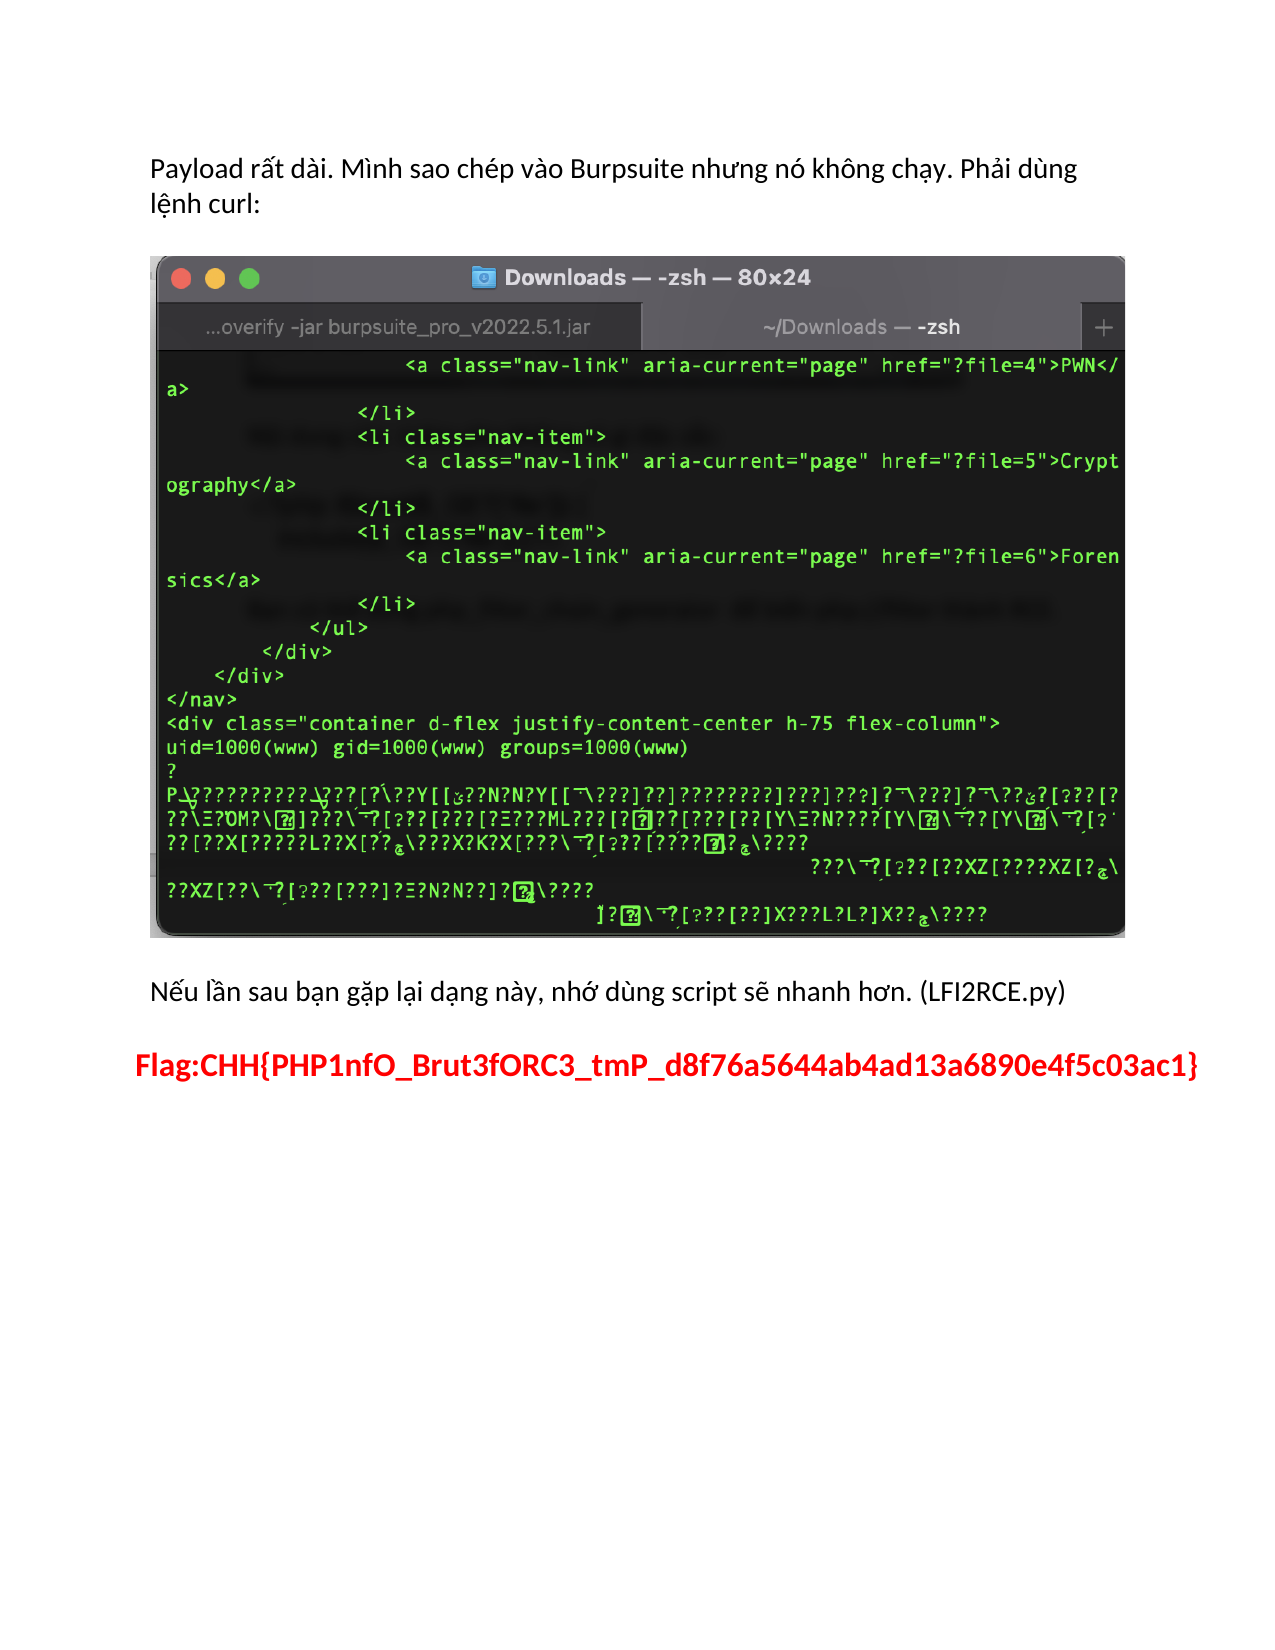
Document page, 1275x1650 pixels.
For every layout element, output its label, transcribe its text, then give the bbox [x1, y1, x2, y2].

text Nếu lần sau bạn gặp lại dạng này, nhớ dùng script sẽ nhanh hơn. (LFI2RCE.py) [150, 973, 1125, 1009]
text Flag:CHH{PHP1nfO_Brut3fORC3_tmP_d8f76a5644ab4ad13a6890e4f5c03ac1} [135, 1044, 1213, 1085]
text Payload rất dài. Mình sao chép vào Burpsuite nhưng nó không chạy. Phải dùng lệnh curl: [150, 150, 1125, 221]
picture [150, 256, 1125, 938]
